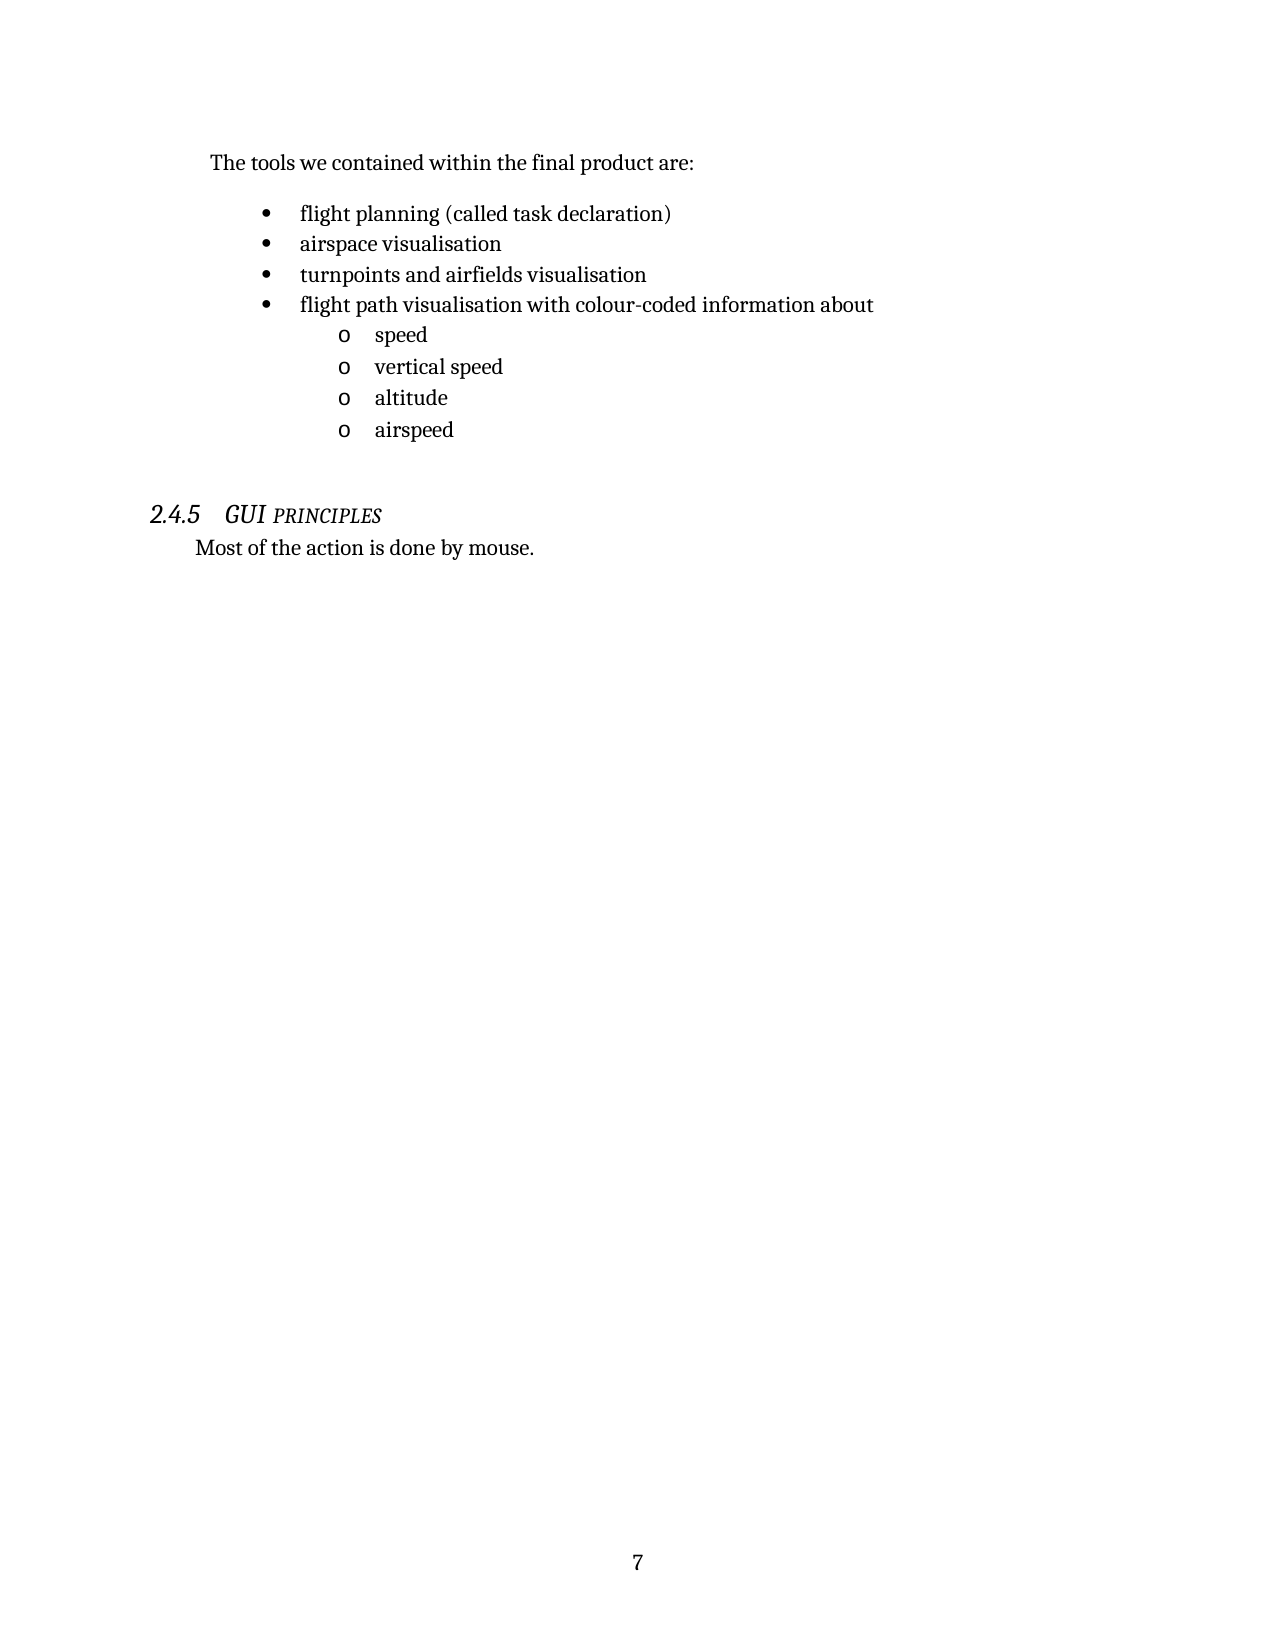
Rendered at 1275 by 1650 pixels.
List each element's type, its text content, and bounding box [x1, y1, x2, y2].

text The tools we contained within the final product are: [150, 150, 1125, 176]
list airspeed [337, 417, 1125, 444]
list flight path visualisation with colour-coded information about [262, 292, 1125, 318]
list airspace visualisation [262, 231, 1125, 258]
list flight planning (called task declaration) [262, 201, 1125, 227]
list vertical speed [337, 353, 1125, 381]
list turnpoints and airfields visualisation [262, 261, 1125, 288]
subtitle GUI principles [150, 499, 1125, 530]
list speed [337, 322, 1125, 349]
list altitude [337, 385, 1125, 412]
text Most of the action is done by mouse. [195, 534, 1125, 561]
